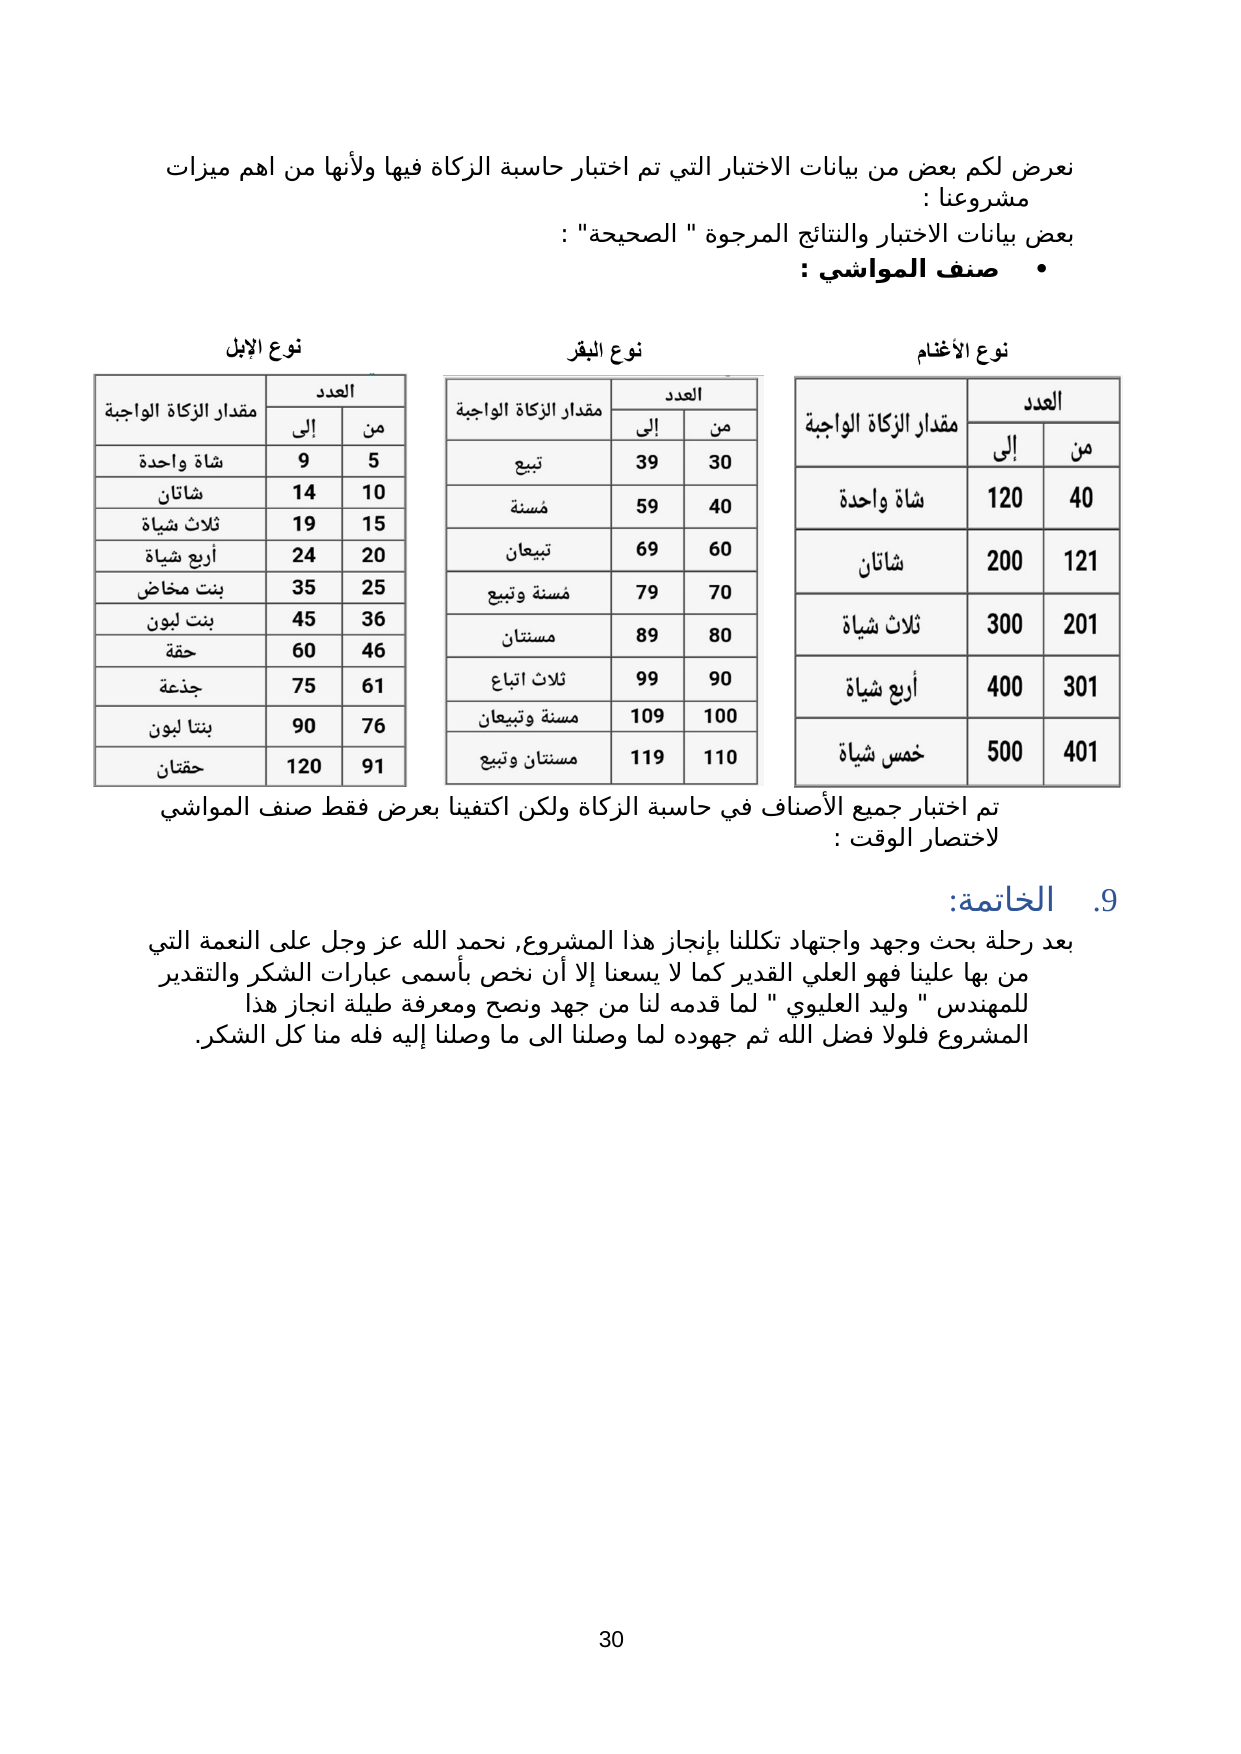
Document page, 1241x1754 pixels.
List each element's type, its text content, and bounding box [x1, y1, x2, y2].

picture [93, 324, 408, 787]
picture [443, 328, 764, 786]
text نعرض لكم بعض من بيانات الاختبار التي تم اختبار حاسبة الزكاة فيها ولأنها من اهم ميزات مشروعنا : [148, 152, 1075, 212]
text بعض بيانات الاختبار والنتائج المرجوة " الصحيحة" : [148, 219, 1075, 248]
picture [794, 328, 1123, 788]
subtitle الخاتمة: [148, 880, 1092, 919]
text بعد رحلة بحث وجهد واجتهاد تكللنا بإنجاز هذا المشروع, نحمد الله عز وجل على النعمة التي من بها علينا فهو العلي القدير كما لا يسعنا إلا أن نخص بأسمى عبارات الشكر والتقدير للمهندس " وليد العليوي " لما قدمه لنا من جهد ونصح ومعرفة طيلة انجاز هذا المشروع فلولا فضل الله ثم جهوده لما وصلنا الى ما وصلنا إليه فله منا كل الشكر. [148, 926, 1075, 1050]
list صنف المواشي : [148, 254, 1037, 284]
